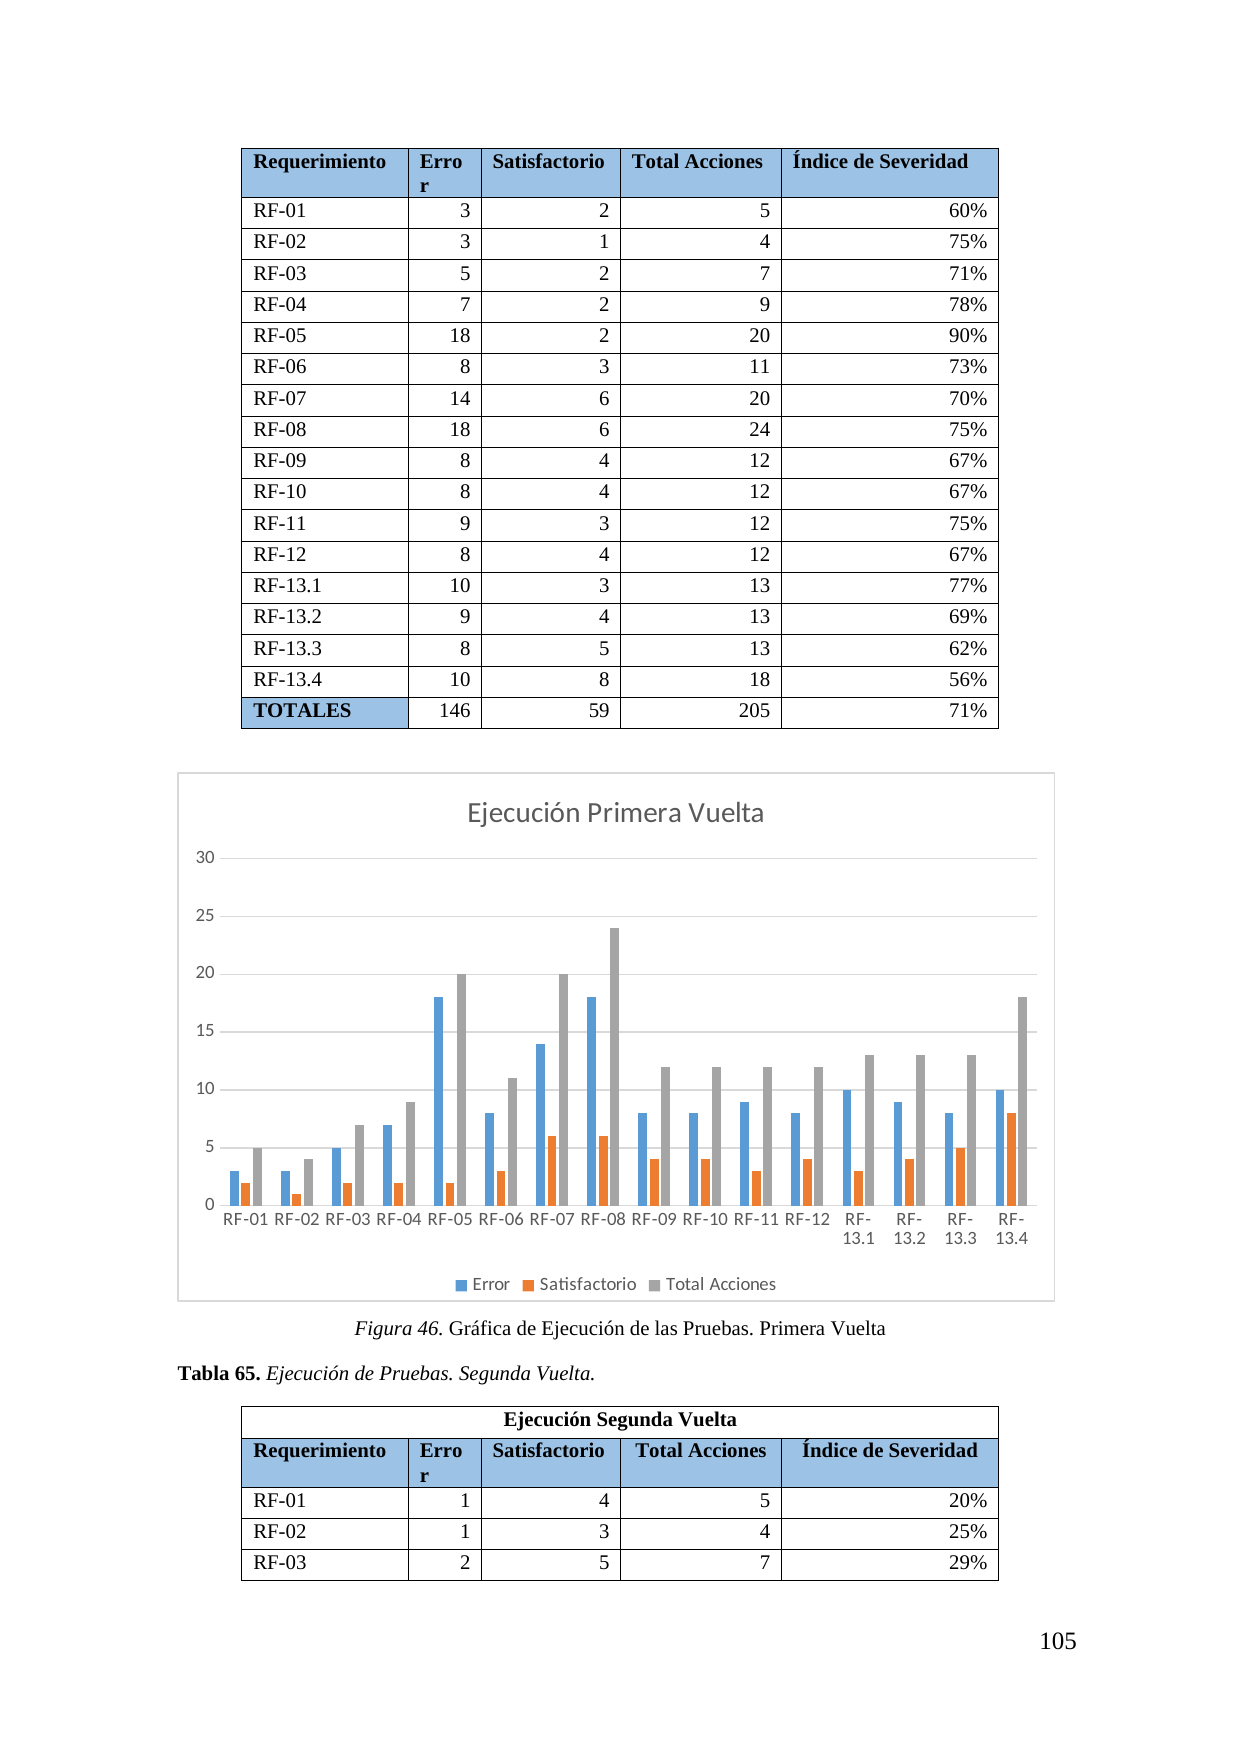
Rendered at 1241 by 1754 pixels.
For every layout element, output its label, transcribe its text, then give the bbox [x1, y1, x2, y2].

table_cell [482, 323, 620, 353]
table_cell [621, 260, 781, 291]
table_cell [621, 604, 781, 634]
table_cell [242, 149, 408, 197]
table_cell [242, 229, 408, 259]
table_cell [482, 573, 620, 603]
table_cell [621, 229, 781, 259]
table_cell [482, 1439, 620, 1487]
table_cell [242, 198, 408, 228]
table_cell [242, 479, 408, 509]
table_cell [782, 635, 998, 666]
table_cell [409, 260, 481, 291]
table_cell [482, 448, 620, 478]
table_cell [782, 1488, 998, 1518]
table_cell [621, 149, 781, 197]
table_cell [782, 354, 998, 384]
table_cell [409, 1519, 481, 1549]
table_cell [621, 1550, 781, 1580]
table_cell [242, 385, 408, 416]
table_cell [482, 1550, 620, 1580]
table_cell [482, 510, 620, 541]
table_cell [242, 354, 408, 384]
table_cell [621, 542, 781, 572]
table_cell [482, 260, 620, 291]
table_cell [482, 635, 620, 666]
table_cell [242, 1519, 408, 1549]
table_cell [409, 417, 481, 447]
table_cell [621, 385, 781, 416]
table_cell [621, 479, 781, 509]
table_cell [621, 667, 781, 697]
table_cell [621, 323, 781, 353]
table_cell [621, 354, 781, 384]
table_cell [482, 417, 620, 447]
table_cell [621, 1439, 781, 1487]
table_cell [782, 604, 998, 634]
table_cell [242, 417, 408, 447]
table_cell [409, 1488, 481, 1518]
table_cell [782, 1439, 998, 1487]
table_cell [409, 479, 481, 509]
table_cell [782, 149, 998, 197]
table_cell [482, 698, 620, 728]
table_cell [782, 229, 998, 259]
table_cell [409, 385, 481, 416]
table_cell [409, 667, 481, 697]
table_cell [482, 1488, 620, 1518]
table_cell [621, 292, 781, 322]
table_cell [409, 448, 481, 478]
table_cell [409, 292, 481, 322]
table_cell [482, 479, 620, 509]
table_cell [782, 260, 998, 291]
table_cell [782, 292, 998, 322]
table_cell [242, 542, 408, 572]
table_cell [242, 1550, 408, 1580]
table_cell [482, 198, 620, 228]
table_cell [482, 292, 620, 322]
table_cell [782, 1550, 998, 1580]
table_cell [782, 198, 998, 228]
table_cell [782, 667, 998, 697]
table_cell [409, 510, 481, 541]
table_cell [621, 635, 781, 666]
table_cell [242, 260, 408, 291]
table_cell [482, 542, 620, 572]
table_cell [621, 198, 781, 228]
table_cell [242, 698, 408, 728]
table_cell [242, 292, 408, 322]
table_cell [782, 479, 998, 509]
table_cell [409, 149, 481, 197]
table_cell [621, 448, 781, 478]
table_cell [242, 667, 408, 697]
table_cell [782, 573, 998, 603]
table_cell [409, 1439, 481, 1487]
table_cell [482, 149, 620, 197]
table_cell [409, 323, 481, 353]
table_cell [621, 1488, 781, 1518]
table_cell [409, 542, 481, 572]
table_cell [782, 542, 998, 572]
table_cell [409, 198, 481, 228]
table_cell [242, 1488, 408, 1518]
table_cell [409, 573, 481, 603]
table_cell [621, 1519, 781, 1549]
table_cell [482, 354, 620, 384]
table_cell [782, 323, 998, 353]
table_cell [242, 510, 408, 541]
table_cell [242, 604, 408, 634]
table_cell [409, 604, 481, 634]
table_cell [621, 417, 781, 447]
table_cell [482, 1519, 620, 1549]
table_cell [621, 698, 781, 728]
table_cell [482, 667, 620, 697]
text Figura 46. Gráfica de Ejecución de las Pruebas. Primera Vuelta [177, 1316, 1063, 1340]
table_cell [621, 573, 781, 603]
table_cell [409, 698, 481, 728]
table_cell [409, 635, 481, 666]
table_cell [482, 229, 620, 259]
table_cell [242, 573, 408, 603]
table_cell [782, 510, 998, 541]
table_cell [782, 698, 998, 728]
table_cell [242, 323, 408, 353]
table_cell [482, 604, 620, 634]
text Tabla 65. Ejecución de Pruebas. Segunda Vuelta. [177, 1361, 1063, 1385]
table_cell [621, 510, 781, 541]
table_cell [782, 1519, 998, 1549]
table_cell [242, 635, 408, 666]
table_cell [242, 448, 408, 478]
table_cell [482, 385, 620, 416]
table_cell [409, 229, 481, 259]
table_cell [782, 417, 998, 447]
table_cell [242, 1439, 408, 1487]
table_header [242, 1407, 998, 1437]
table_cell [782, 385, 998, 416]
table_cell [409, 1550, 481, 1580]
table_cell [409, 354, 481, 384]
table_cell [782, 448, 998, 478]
